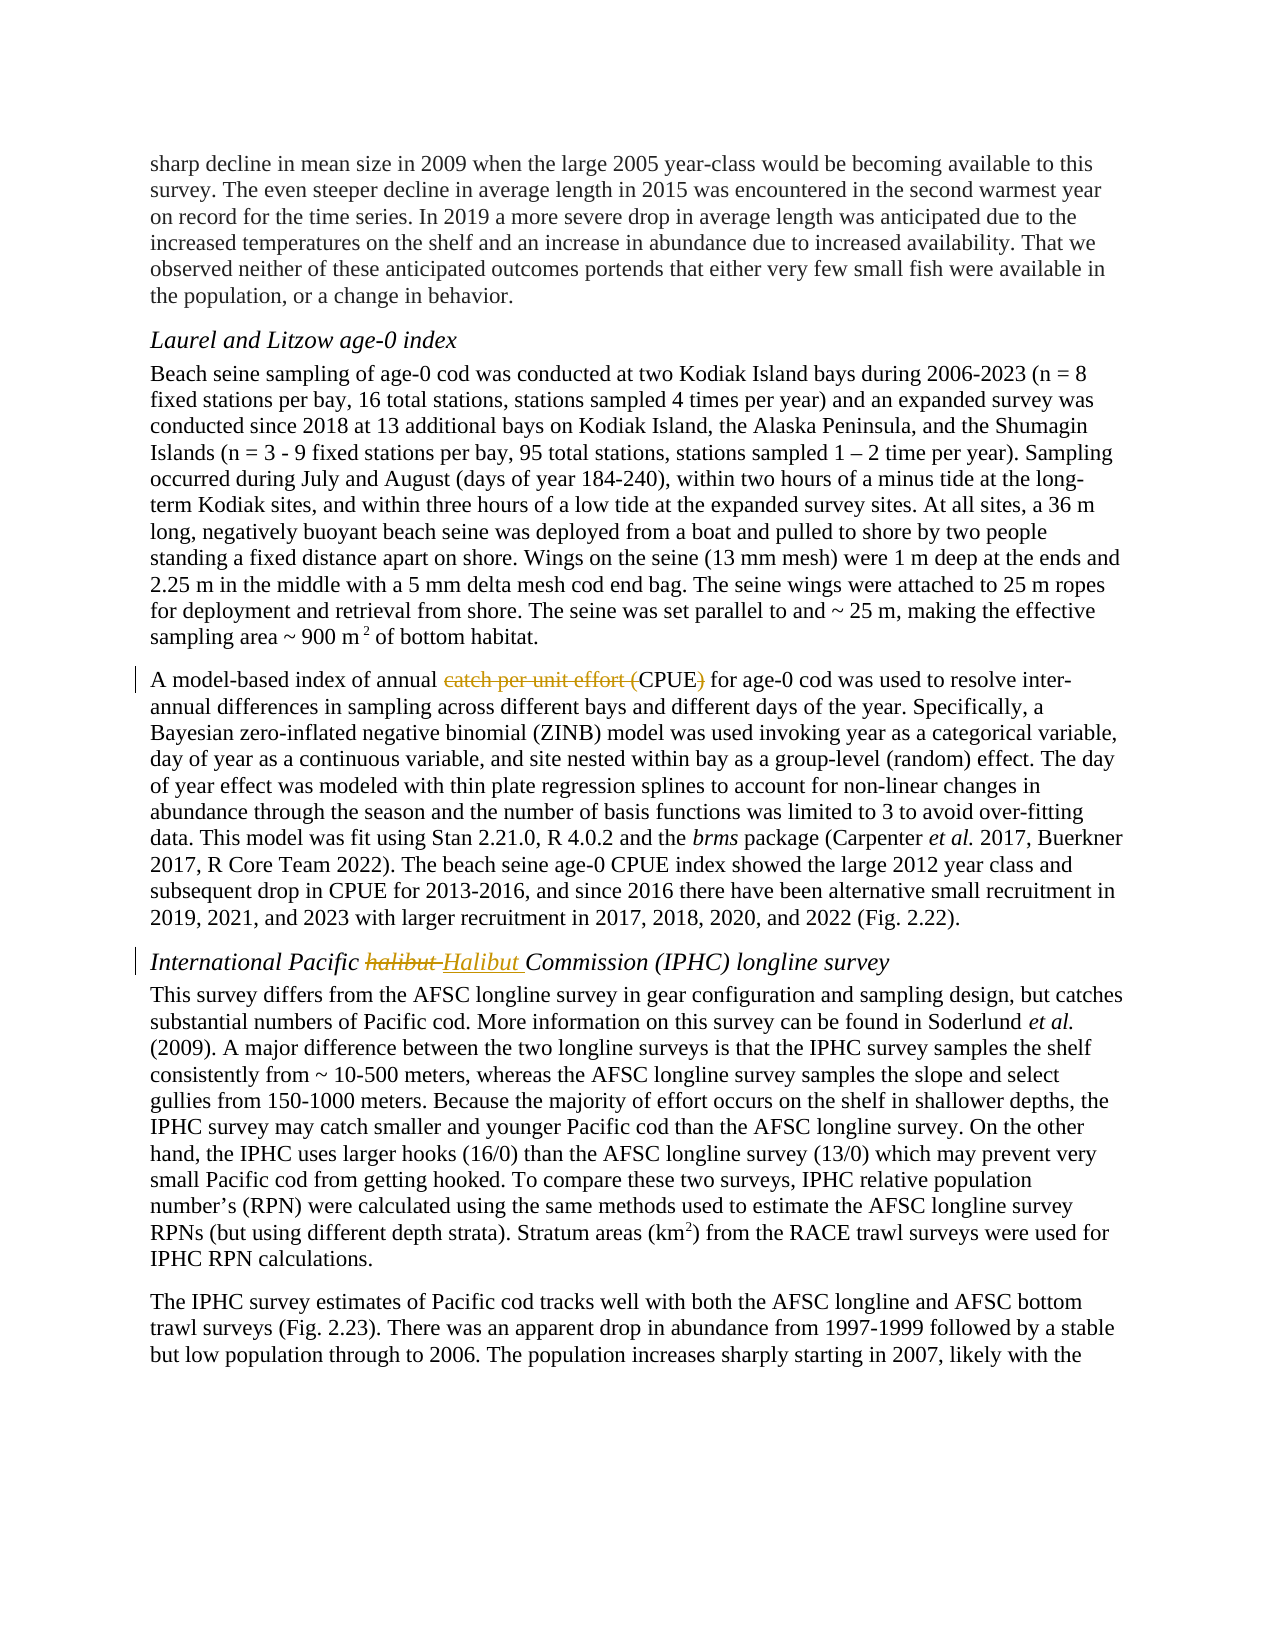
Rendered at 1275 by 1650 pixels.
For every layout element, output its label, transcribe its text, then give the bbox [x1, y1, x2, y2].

subtitle International Pacific Commission (IPHC) longline survey [150, 947, 1125, 975]
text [150, 1288, 1125, 1367]
subtitle Laurel and Litzow age-0 index [150, 325, 1125, 353]
text A model-based index of annual CPUE for age-0 cod was used to resolve inter-annual differences in sampling across different bays and different days of the year. Specifically, a Bayesian zero-inflated negative binomial (ZINB) model was used invoking year as a categorical variable, day of year as a continuous variable, and site nested within bay as a group-level (random) effect. The day of year effect was modeled with thin plate regression splines to account for non-linear changes in abundance through the season and the number of basis functions was limited to 3 to avoid over-fitting data. This model was fit using Stan 2.21.0, R 4.0.2 and the brms package (Carpenter et al. 2017, Buerkner 2017, R Core Team 2022). The beach seine age-0 CPUE index showed the large 2012 year class and subsequent drop in CPUE for 2013-2016, and since 2016 there have been alternative small recruitment in 2019, 2021, and 2023 with larger recruitment in 2017, 2018, 2020, and 2022 (Fig. 2.22). [150, 666, 1125, 930]
text Beach seine sampling of age-0 cod was conducted at two Kodiak Island bays during 2006-2023 (n = 8 fixed stations per bay, 16 total stations, stations sampled 4 times per year) and an expanded survey was conducted since 2018 at 13 additional bays on Kodiak Island, the Alaska Peninsula, and the Shumagin Islands (n = 3 - 9 fixed stations per bay, 95 total stations, stations sampled 1 – 2 time per year). Sampling occurred during July and August (days of year 184-240), within two hours of a minus tide at the long-term Kodiak sites, and within three hours of a low tide at the expanded survey sites. At all sites, a 36 m long, negatively buoyant beach seine was deployed from a boat and pulled to shore by two people standing a fixed distance apart on shore. Wings on the seine (13 mm mesh) were 1 m deep at the ends and 2.25 m in the middle with a 5 mm delta mesh cod end bag. The seine wings were attached to 25 m ropes for deployment and retrieval from shore. The seine was set parallel to and ~ 25 m, making the effective sampling area ~ 900 m 2 of bottom habitat. [150, 360, 1125, 650]
text This survey differs from the AFSC longline survey in gear configuration and sampling design, but catches substantial numbers of Pacific cod. More information on this survey can be found in Soderlund et al. (2009). A major difference between the two longline surveys is that the IPHC survey samples the shelf consistently from ~ 10-500 meters, whereas the AFSC longline survey samples the slope and select gullies from 150-1000 meters. Because the majority of effort occurs on the shelf in shallower depths, the IPHC survey may catch smaller and younger Pacific cod than the AFSC longline survey. On the other hand, the IPHC uses larger hooks (16/0) than the AFSC longline survey (13/0) which may prevent very small Pacific cod from getting hooked. To compare these two surveys, IPHC relative population number’s (RPN) were calculated using the same methods used to estimate the AFSC longline survey RPNs (but using different depth strata). Stratum areas (km2) from the RACE trawl surveys were used for IPHC RPN calculations. [150, 982, 1125, 1271]
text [150, 150, 1125, 308]
